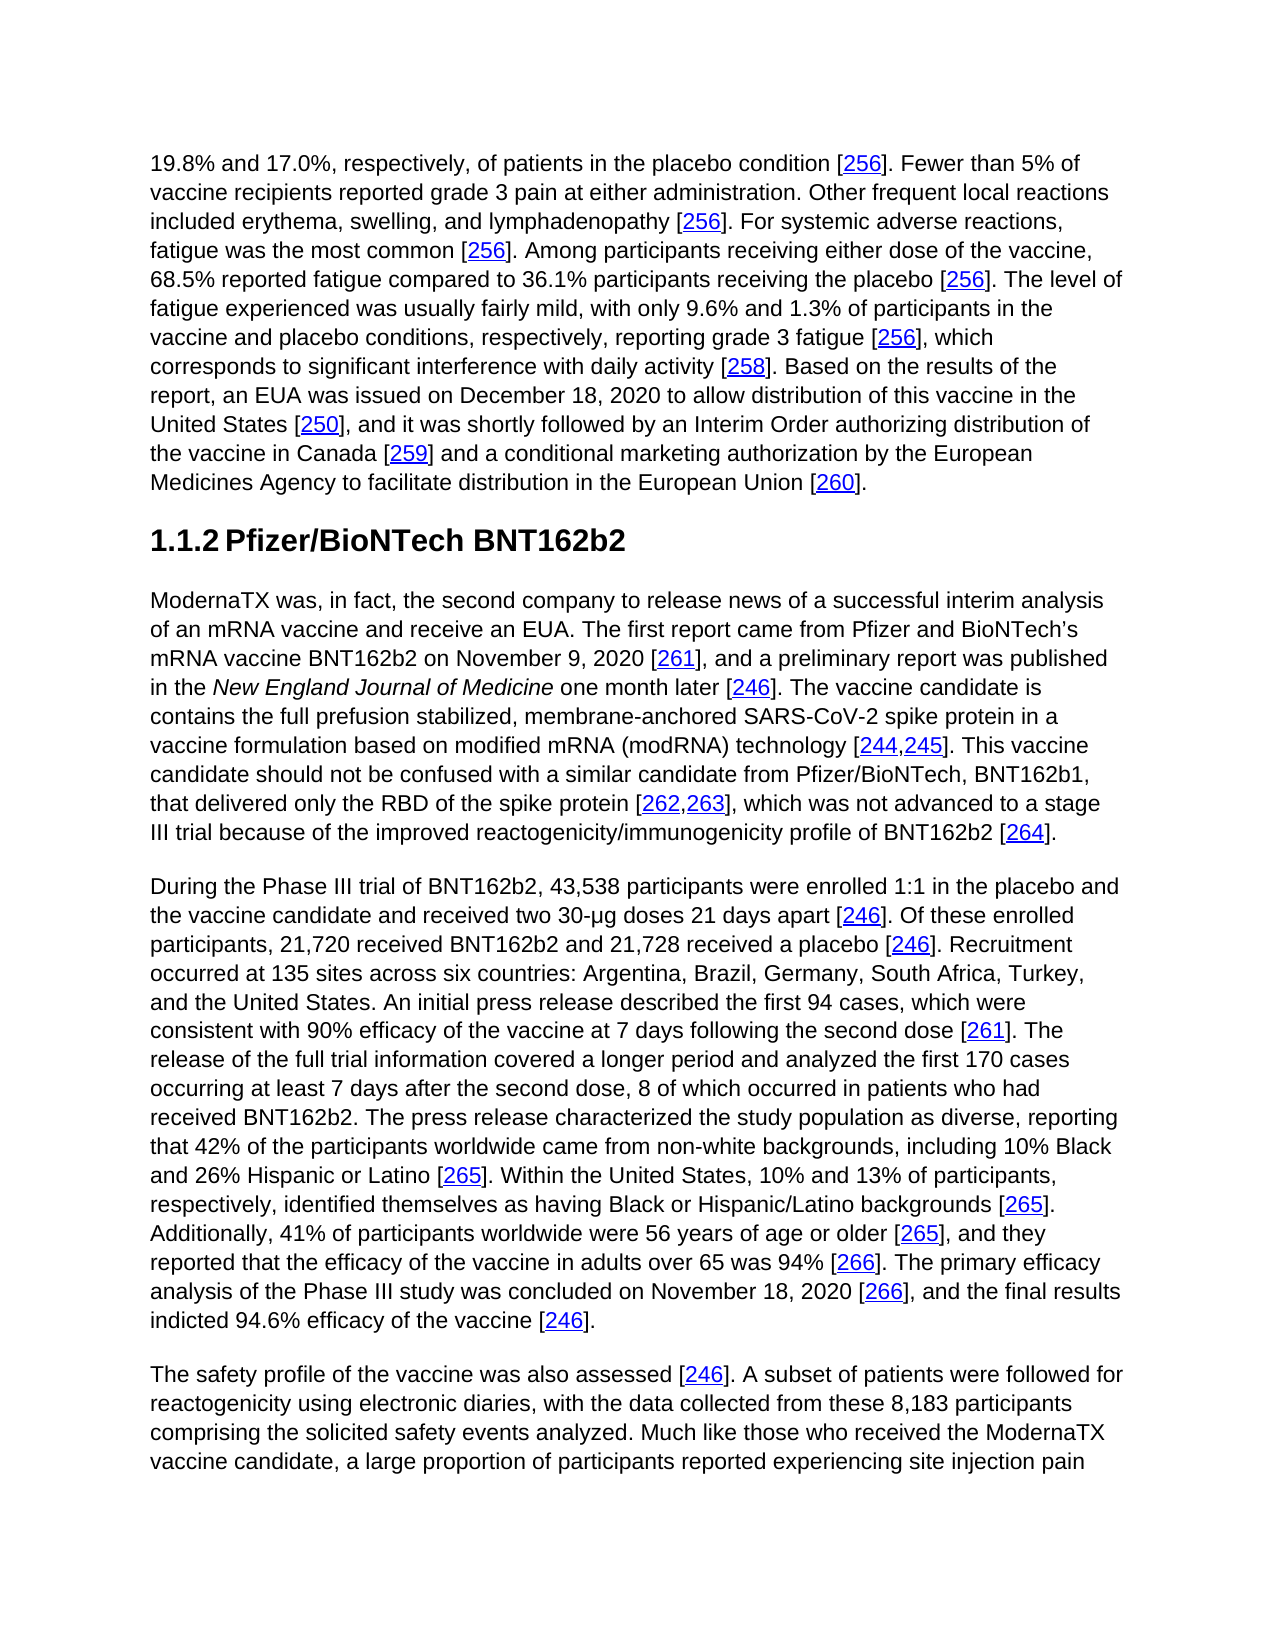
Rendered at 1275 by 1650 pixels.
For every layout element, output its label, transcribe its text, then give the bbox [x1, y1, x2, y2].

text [150, 1361, 1125, 1474]
text During the Phase III trial of BNT162b2, 43,538 participants were enrolled 1:1 in the placebo and the vaccine candidate and received two 30-μg doses 21 days apart [246]. Of these enrolled participants, 21,720 received BNT162b2 and 21,728 received a placebo [246]. Recruitment occurred at 135 sites across six countries: Argentina, Brazil, Germany, South Africa, Turkey, and the United States. An initial press release described the first 94 cases, which were consistent with 90% efficacy of the vaccine at 7 days following the second dose [261]. The release of the full trial information covered a longer period and analyzed the first 170 cases occurring at least 7 days after the second dose, 8 of which occurred in patients who had received BNT162b2. The press release characterized the study population as diverse, reporting that 42% of the participants worldwide came from non-white backgrounds, including 10% Black and 26% Hispanic or Latino [265]. Within the United States, 10% and 13% of participants, respectively, identified themselves as having Black or Hispanic/Latino backgrounds [265]. Additionally, 41% of participants worldwide were 56 years of age or older [265], and they reported that the efficacy of the vaccine in adults over 65 was 94% [266]. The primary efficacy analysis of the Phase III study was concluded on November 18, 2020 [266], and the final results indicted 94.6% efficacy of the vaccine [246]. [150, 873, 1125, 1333]
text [150, 150, 1125, 495]
text ModernaTX was, in fact, the second company to release news of a successful interim analysis of an mRNA vaccine and receive an EUA. The first report came from Pfizer and BioNTech’s mRNA vaccine BNT162b2 on November 9, 2020 [261], and a preliminary report was published in the New England Journal of Medicine one month later [246]. The vaccine candidate is contains the full prefusion stabilized, membrane-anchored SARS-CoV-2 spike protein in a vaccine formulation based on modified mRNA (modRNA) technology [244,245]. This vaccine candidate should not be confused with a similar candidate from Pfizer/BioNTech, BNT162b1, that delivered only the RBD of the spike protein [262,263], which was not advanced to a stage III trial because of the improved reactogenicity/immunogenicity profile of BNT162b2 [264]. [150, 587, 1125, 845]
subtitle 1.1.2 Pfizer/BioNTech BNT162b2 [150, 522, 1125, 558]
